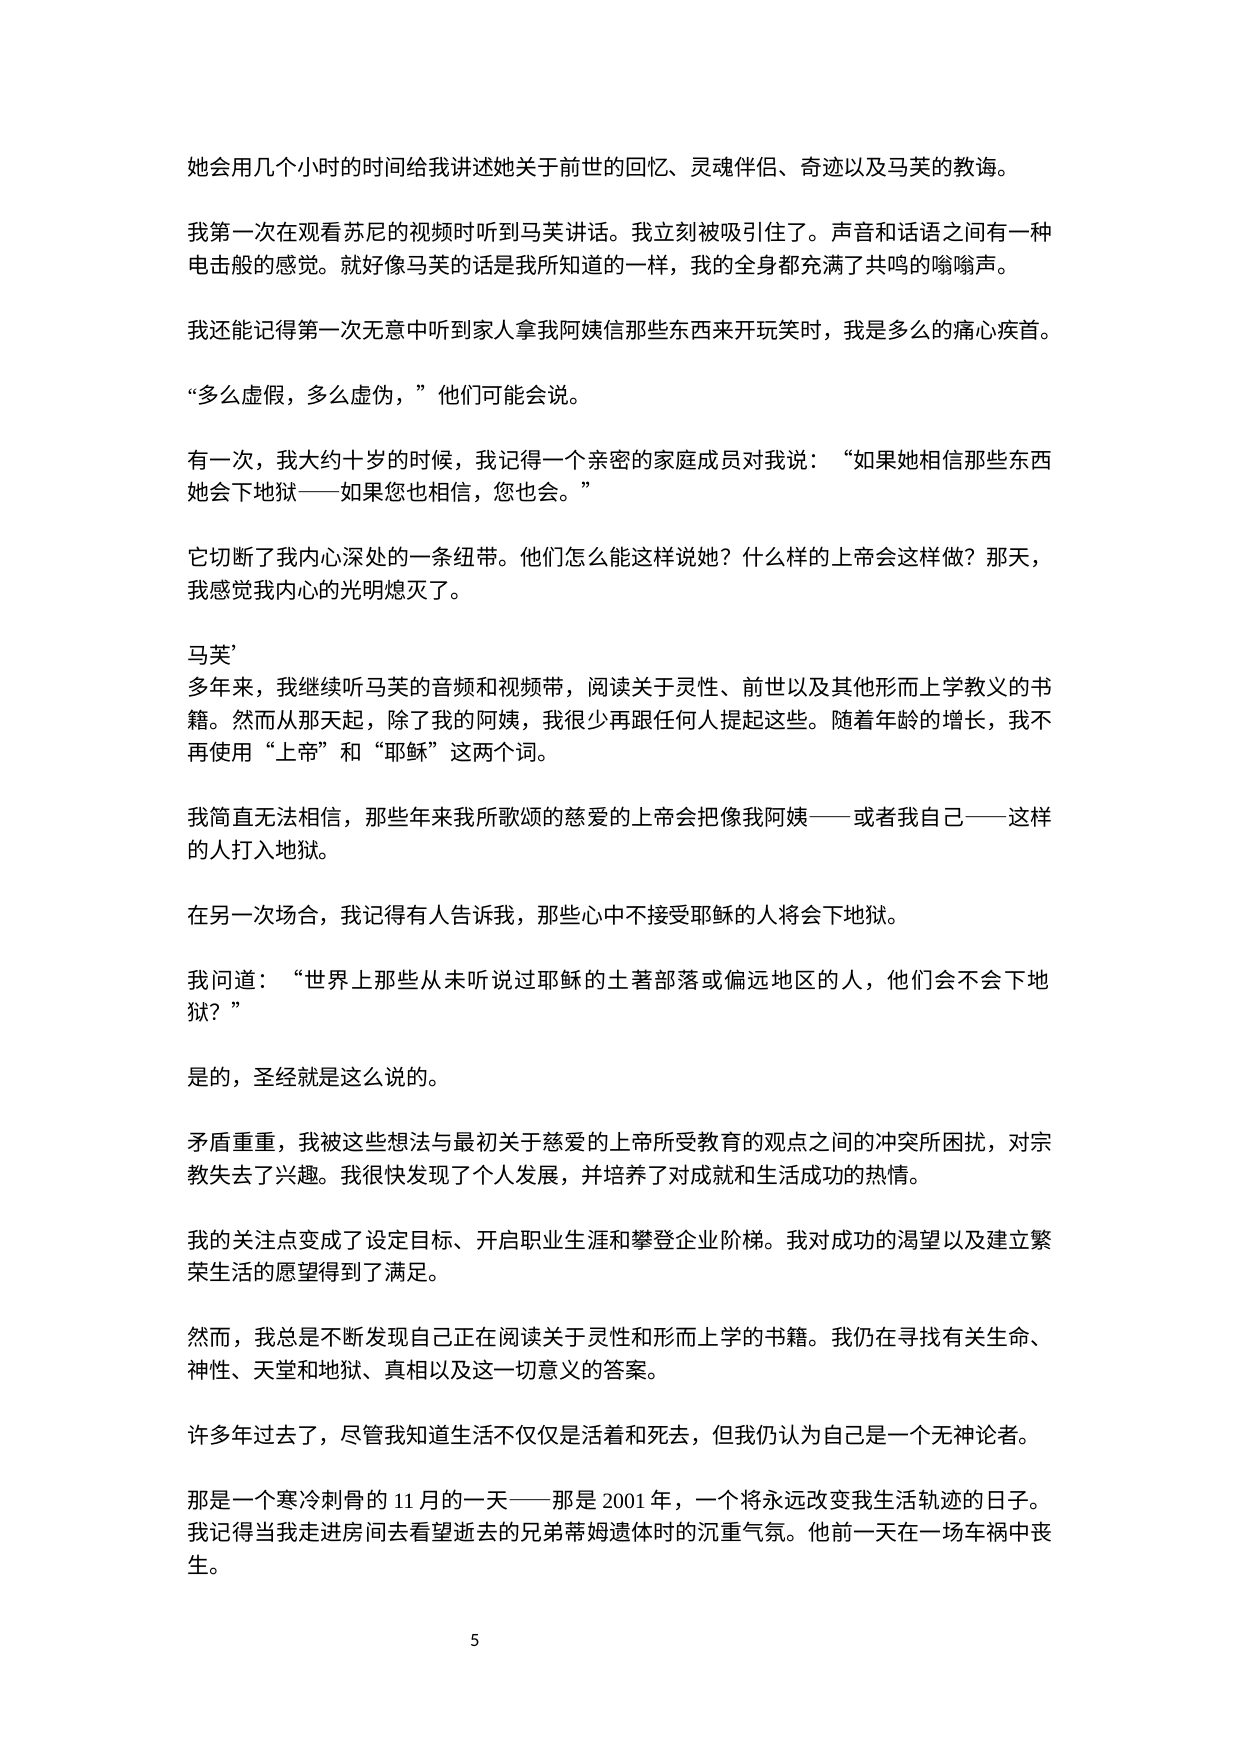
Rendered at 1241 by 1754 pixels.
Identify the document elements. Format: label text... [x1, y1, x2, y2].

text 我还能记得第一次无意中听到家人拿我阿姨信那些东西来开玩笑时，我是多么的痛心疾首。 [187, 312, 1053, 345]
text 马芙’ [187, 637, 1053, 670]
text 我简直无法相信，那些年来我所歌颂的慈爱的上帝会把像我阿姨——或者我自己——这样的人打入地狱。 [187, 800, 1053, 865]
text 然而，我总是不断发现自己正在阅读关于灵性和形而上学的书籍。我仍在寻找有关生命、神性、天堂和地狱、真相以及这一切意义的答案。 [187, 1320, 1053, 1385]
text 许多年过去了，尽管我知道生活不仅仅是活着和死去，但我仍认为自己是一个无神论者。 [187, 1417, 1053, 1450]
text 我问道：“世界上那些从未听说过耶稣的土著部落或偏远地区的人，他们会不会下地狱？” [187, 962, 1053, 1027]
text 她会用几个小时的时间给我讲述她关于前世的回忆、灵魂伴侣、奇迹以及马芙的教诲。 [187, 150, 1053, 182]
text 那是一个寒冷刺骨的11月的一天——那是2001年，一个将永远改变我生活轨迹的日子。我记得当我走进房间去看望逝去的兄弟蒂姆遗体时的沉重气氛。他前一天在一场车祸中丧生。 [187, 1482, 1053, 1580]
text 是的，圣经就是这么说的。 [187, 1060, 1053, 1092]
text 有一次，我大约十岁的时候，我记得一个亲密的家庭成员对我说：“如果她相信那些东西，她会下地狱——如果您也相信，您也会。” [187, 442, 1053, 507]
text “多么虚假，多么虚伪，”他们可能会说。 [187, 377, 1053, 410]
text 矛盾重重，我被这些想法与最初关于慈爱的上帝所受教育的观点之间的冲突所困扰，对宗教失去了兴趣。我很快发现了个人发展，并培养了对成就和生活成功的热情。 [187, 1125, 1053, 1190]
text 我第一次在观看苏尼的视频时听到马芙讲话。我立刻被吸引住了。声音和话语之间有一种电击般的感觉。就好像马芙的话是我所知道的一样，我的全身都充满了共鸣的嗡嗡声。 [187, 215, 1053, 280]
text 在另一次场合，我记得有人告诉我，那些心中不接受耶稣的人将会下地狱。 [187, 897, 1053, 930]
text 多年来，我继续听马芙的音频和视频带，阅读关于灵性、前世以及其他形而上学教义的书籍。然而从那天起，除了我的阿姨，我很少再跟任何人提起这些。随着年龄的增长，我不再使用“上帝”和“耶稣”这两个词。 [187, 670, 1053, 767]
text 它切断了我内心深处的一条纽带。他们怎么能这样说她？什么样的上帝会这样做？那天，我感觉我内心的光明熄灭了。 [187, 540, 1053, 605]
text 我的关注点变成了设定目标、开启职业生涯和攀登企业阶梯。我对成功的渴望以及建立繁荣生活的愿望得到了满足。 [187, 1222, 1053, 1287]
